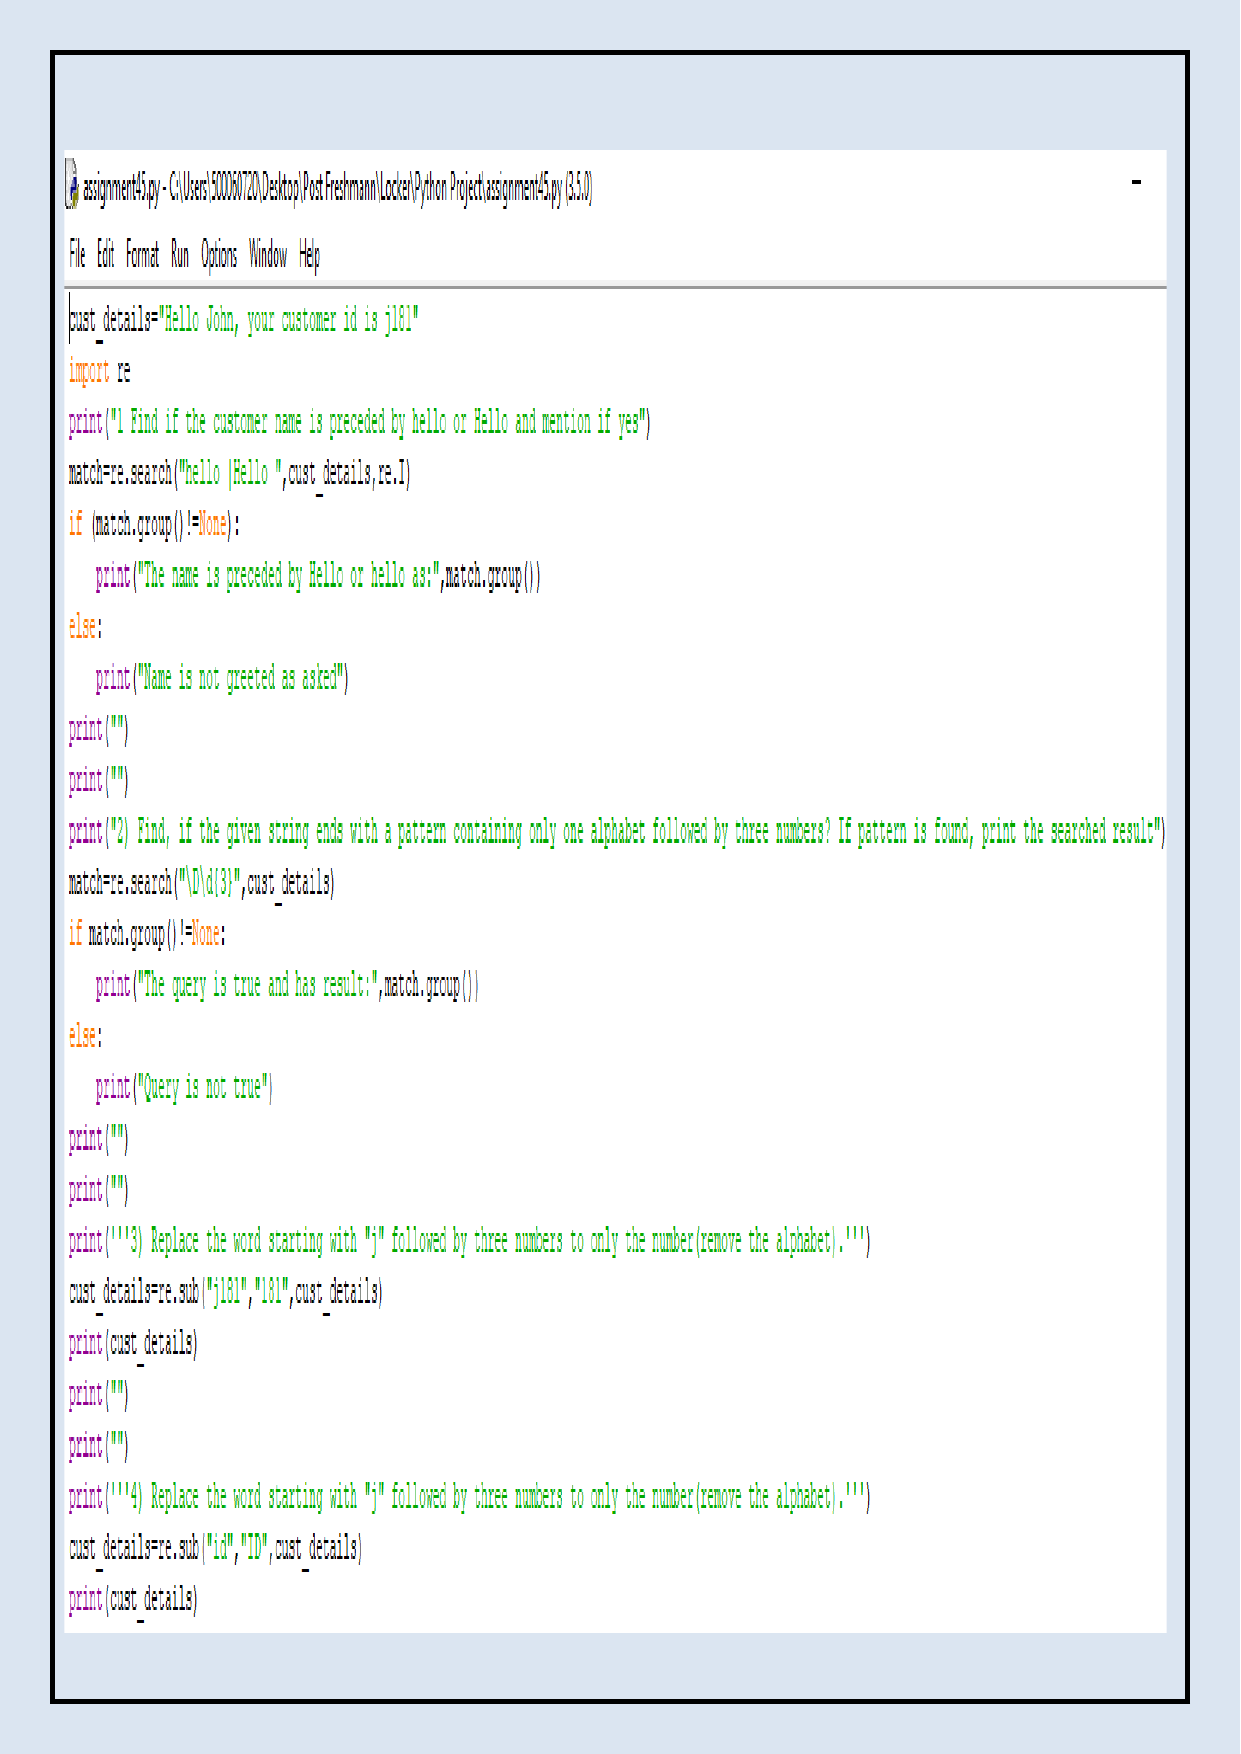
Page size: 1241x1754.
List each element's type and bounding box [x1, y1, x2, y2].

picture [64, 150, 1167, 1633]
